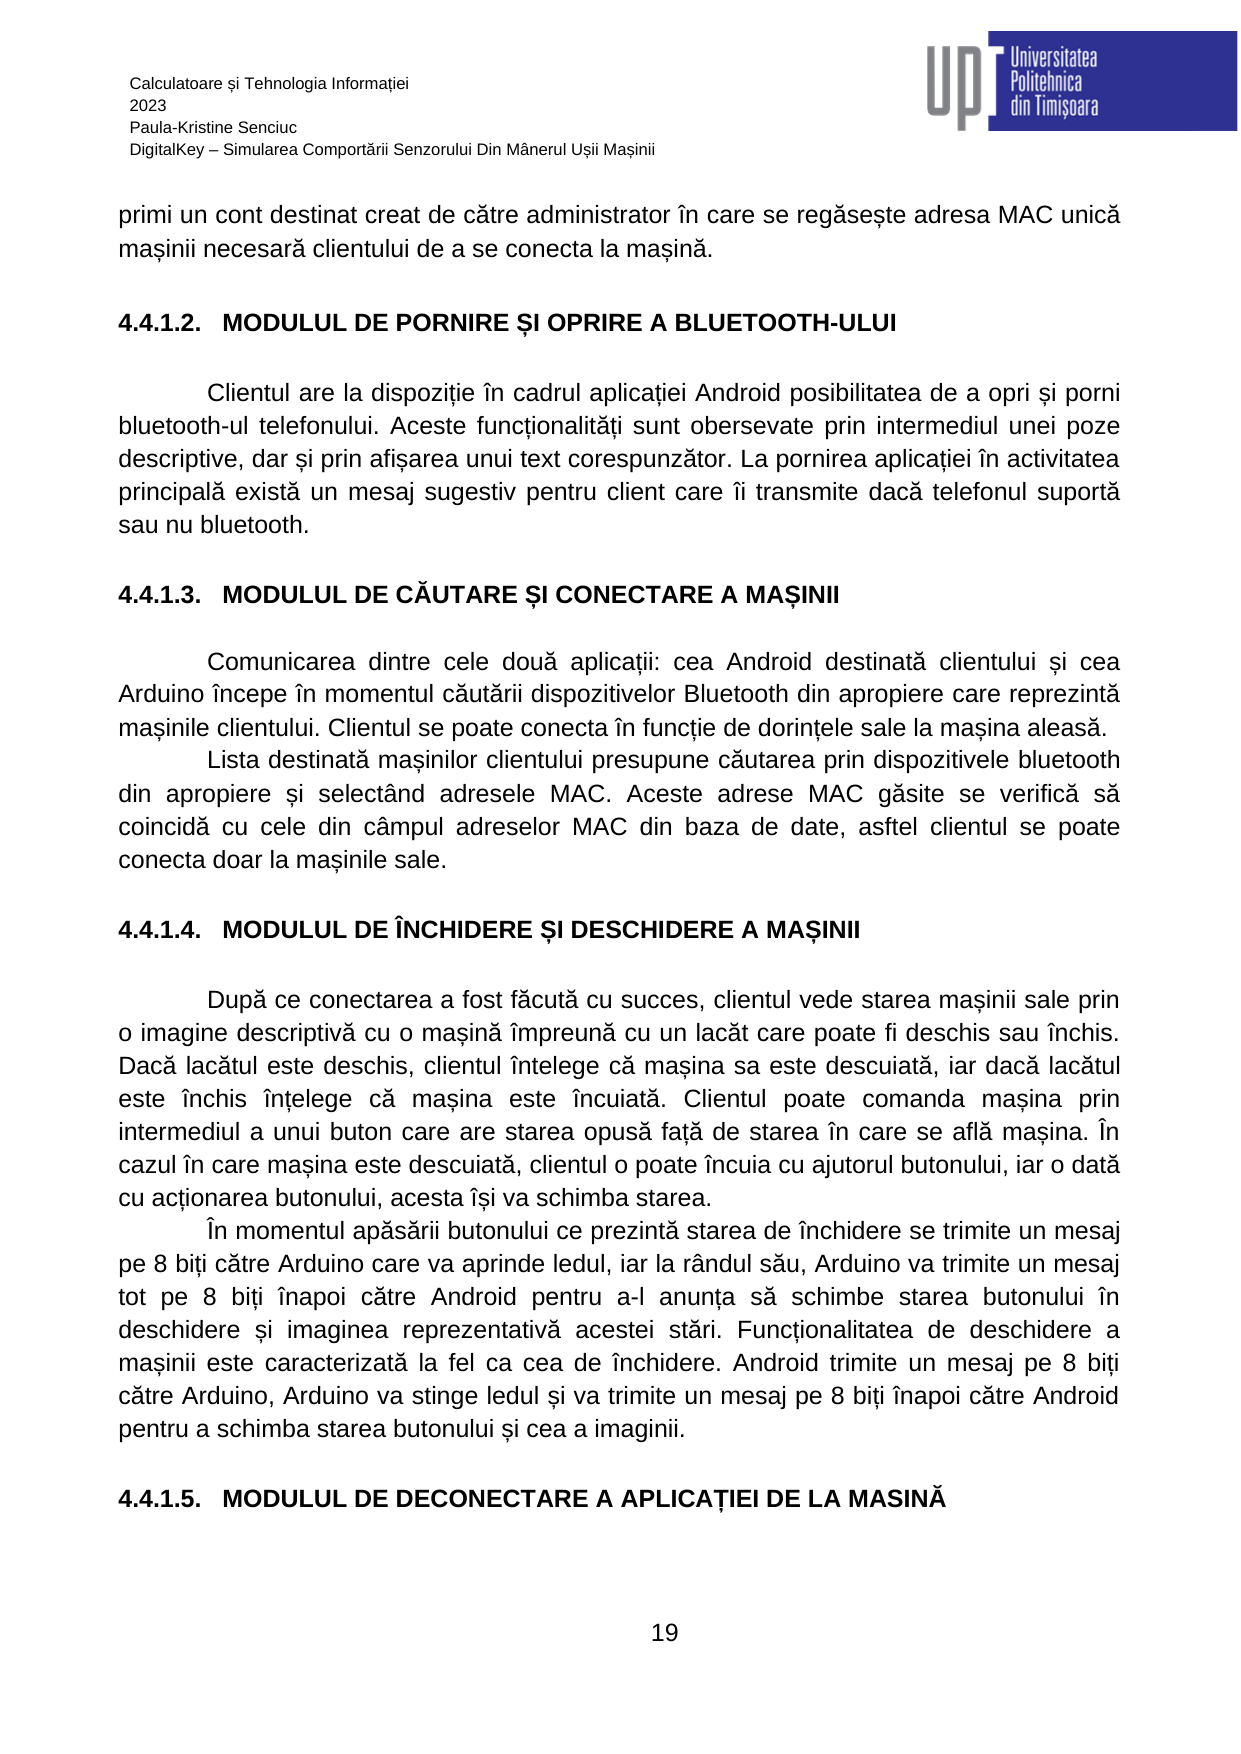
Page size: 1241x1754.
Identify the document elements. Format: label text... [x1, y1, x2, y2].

subtitle 4.4.1.3. MODULUL DE CĂUTARE ȘI CONECTARE A MAȘINII [118, 580, 1122, 609]
text Clientul are la dispoziție în cadrul aplicației Android posibilitatea de a opri și porni bluetooth-ul telefonului. Aceste funcționalități sunt obersevate prin intermediul unei poze descriptive, dar și prin afișarea unui text corespunzător. La pornirea aplicației în activitatea principală există un mesaj sugestiv pentru client care îi transmite dacă telefonul suportă sau nu bluetooth. [118, 378, 1122, 539]
text Lista destinată mașinilor clientului presupune căutarea prin dispozitivele bluetooth din apropiere și selectând adresele MAC. Aceste adrese MAC găsite se verifică să coincidă cu cele din câmpul adreselor MAC din baza de date, asftel clientul se poate conecta doar la mașinile sale. [118, 746, 1122, 873]
subtitle 4.4.1.5. MODULUL DE DECONECTARE A APLICAȚIEI DE LA MASINĂ [118, 1484, 1122, 1513]
text După ce conectarea a fost făcută cu succes, clientul vede starea mașinii sale prin o imagine descriptivă cu o mașină împreună cu un lacăt care poate fi deschis sau închis. Dacă lacătul este deschis, clientul întelege că mașina sa este descuiată, iar dacă lacătul este închis înțelege că mașina este încuiată. Clientul poate comanda mașina prin intermediul a unui buton care are starea opusă față de starea în care se află mașina. În cazul în care mașina este descuiată, clientul o poate încuia cu ajutorul butonului, iar o dată cu acționarea butonului, acesta își va schimba starea. [118, 985, 1122, 1212]
subtitle 4.4.1.2. MODULUL DE PORNIRE ȘI OPRIRE A BLUETOOTH-ULUI [118, 308, 1122, 337]
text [118, 201, 1122, 262]
text În momentul apăsării butonului ce prezintă starea de închidere se trimite un mesaj pe 8 biți către Arduino care va aprinde ledul, iar la rândul său, Arduino va trimite un mesaj tot pe 8 biți înapoi către Android pentru a-l anunța să schimbe starea butonului în deschidere și imaginea reprezentativă acestei stări. Funcționalitatea de deschidere a mașinii este caracterizată la fel ca cea de închidere. Android trimite un mesaj pe 8 biți către Arduino, Arduino va stinge ledul și va trimite un mesaj pe 8 biți înapoi către Android pentru a schimba starea butonului și cea a imaginii. [118, 1216, 1122, 1443]
text Comunicarea dintre cele două aplicații: cea Android destinată clientului și cea Arduino începe în momentul căutării dispozitivelor Bluetooth din apropiere care reprezintă mașinile clientului. Clientul se poate conecta în funcție de dorințele sale la mașina aleasă. [118, 646, 1122, 741]
picture [927, 31, 1238, 131]
subtitle 4.4.1.4. MODULUL DE ÎNCHIDERE ȘI DESCHIDERE A MAȘINII [118, 915, 1122, 943]
